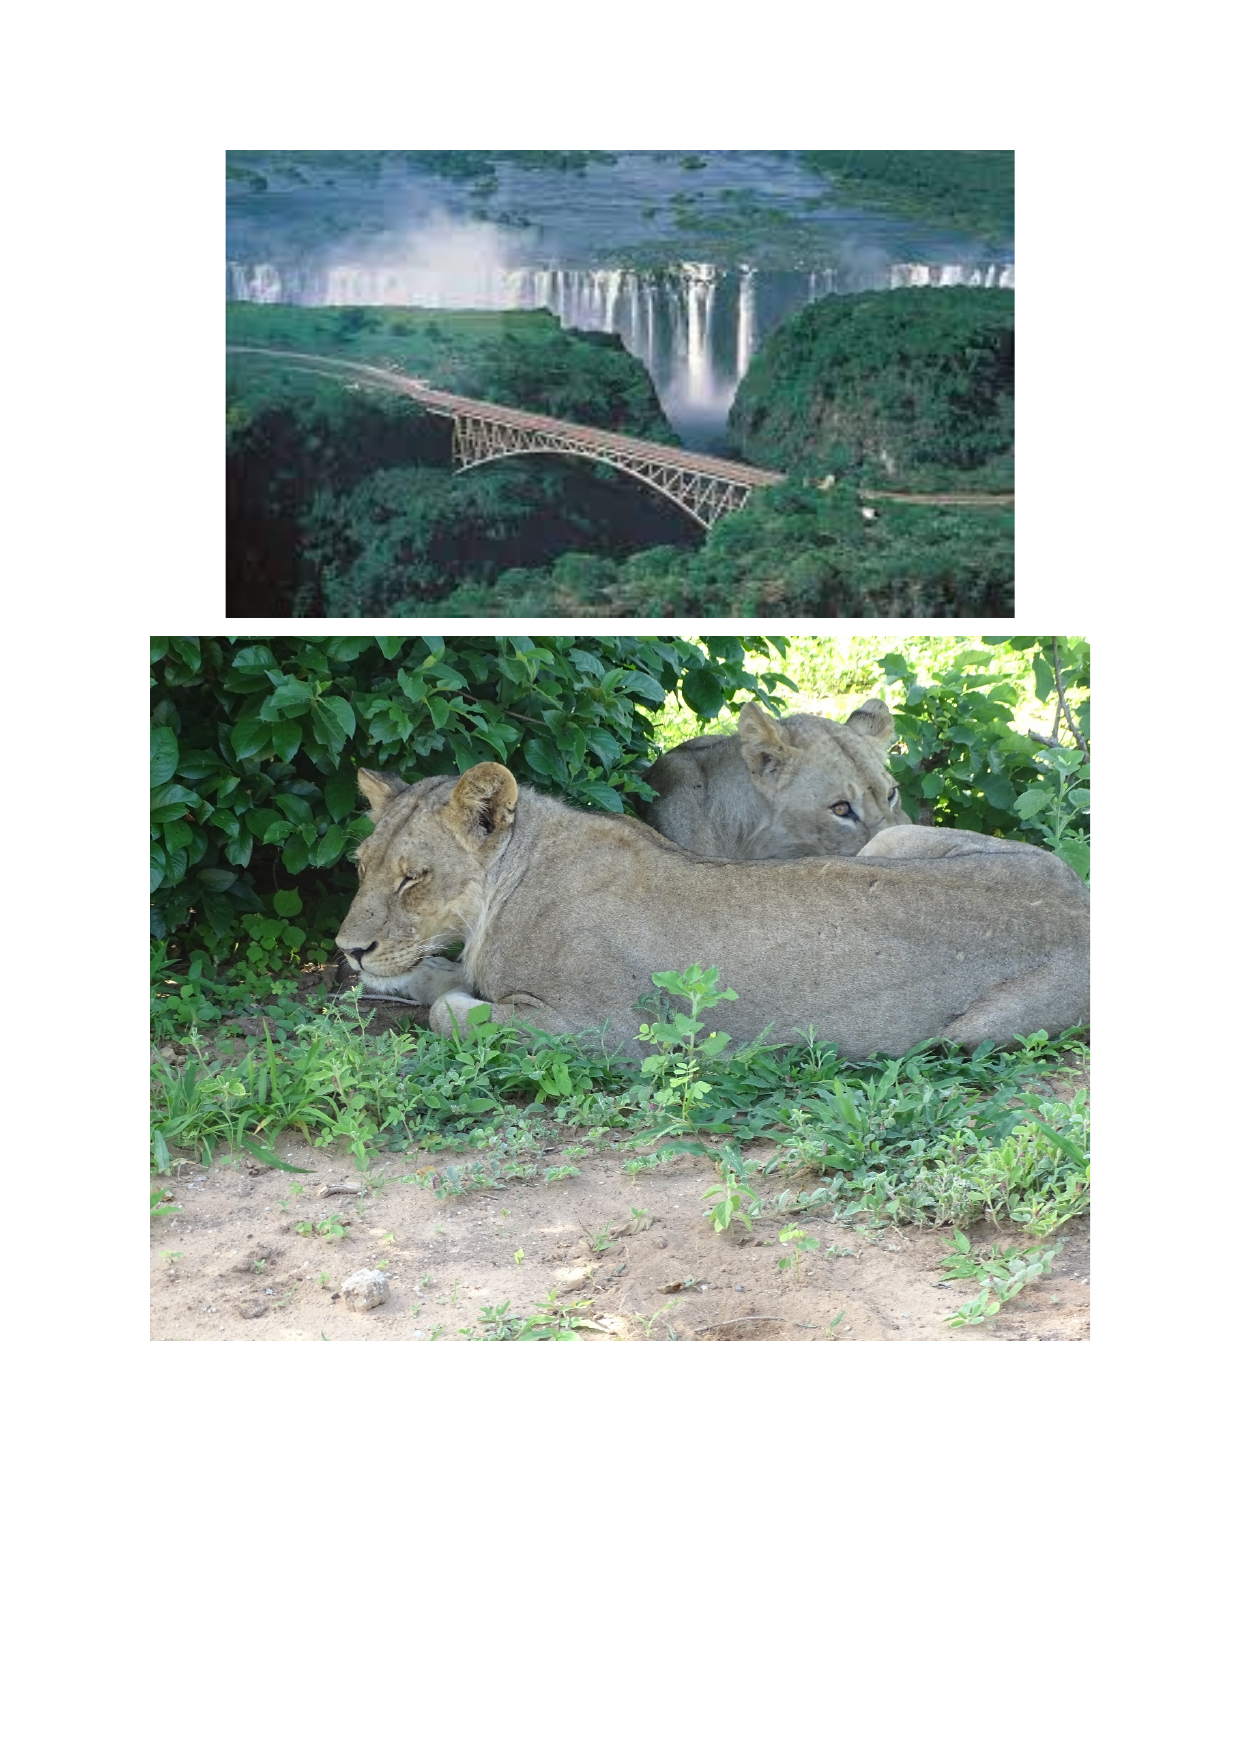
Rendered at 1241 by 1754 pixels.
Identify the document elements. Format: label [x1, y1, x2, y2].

picture [150, 636, 1091, 1341]
picture [225, 150, 1015, 618]
